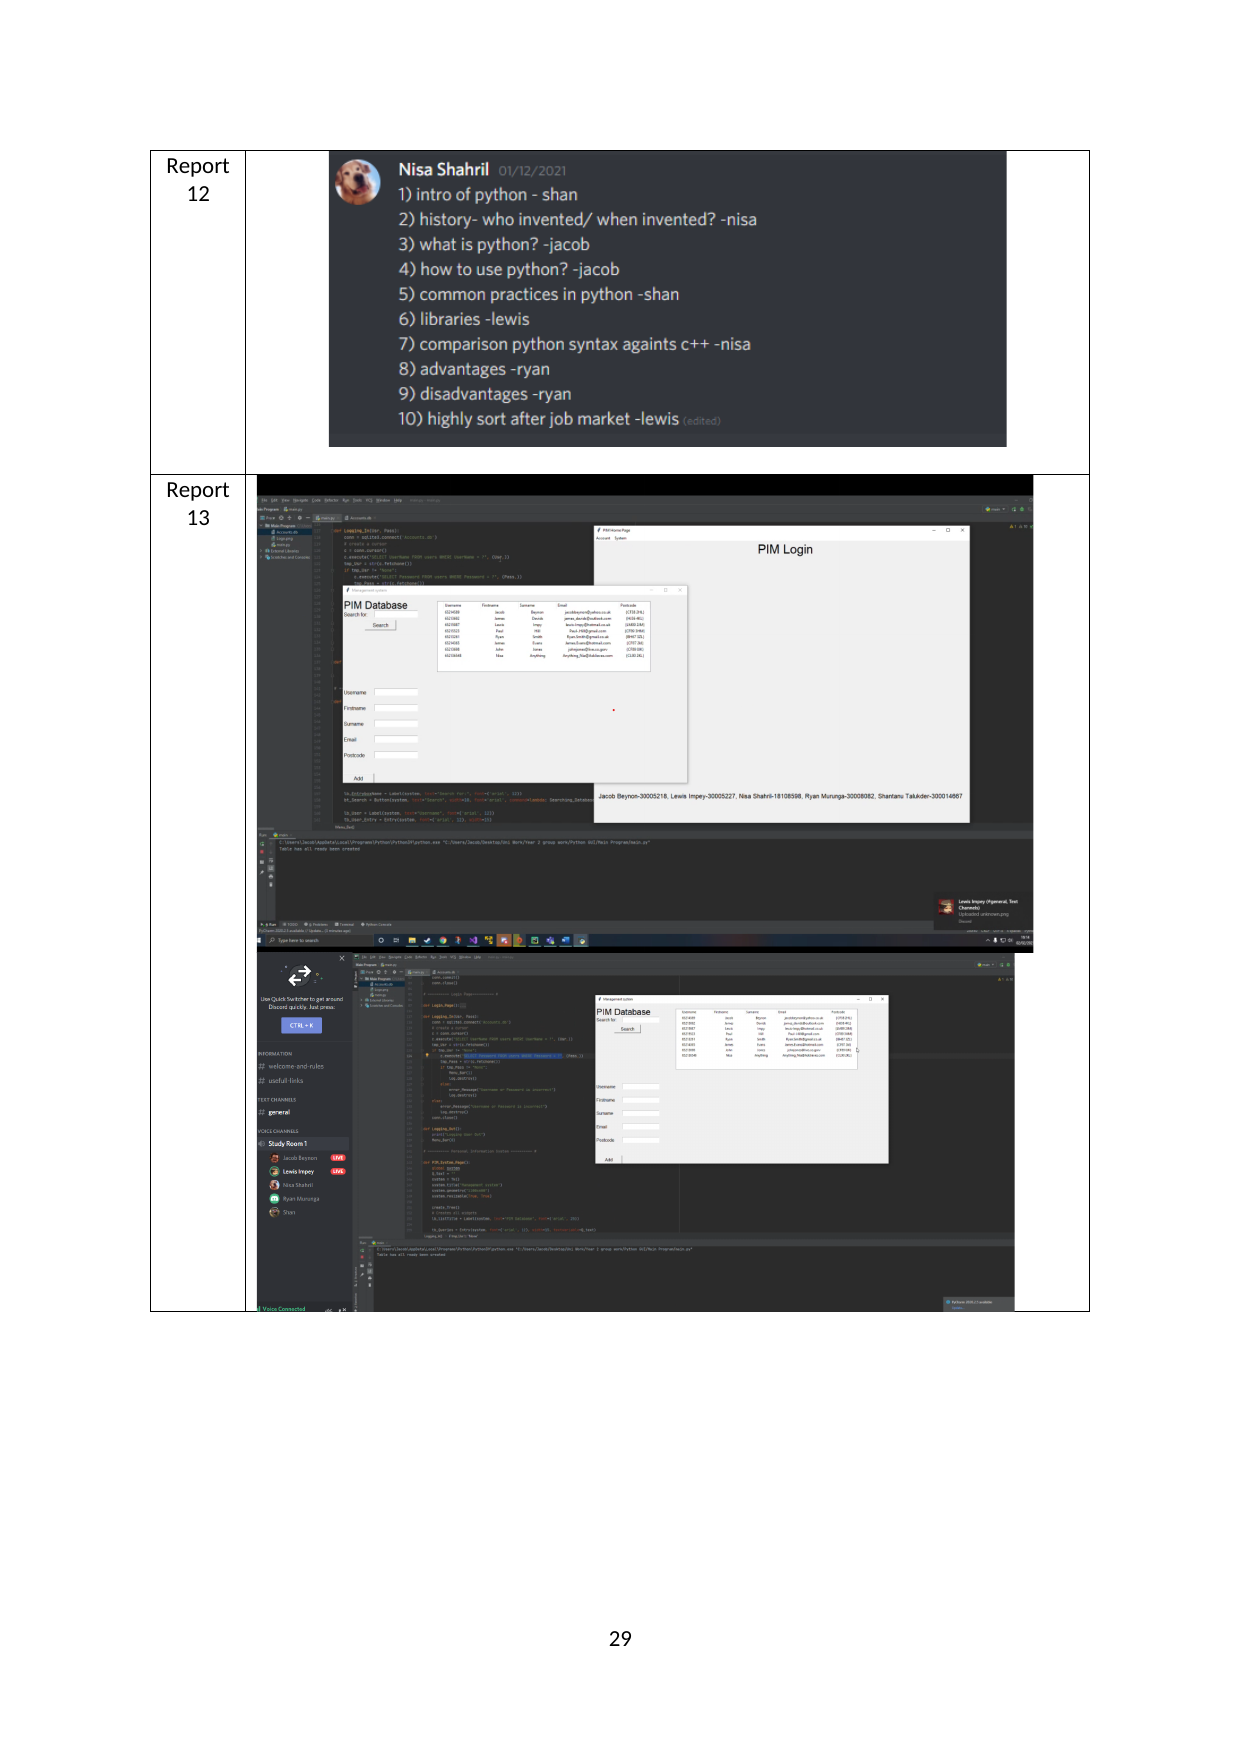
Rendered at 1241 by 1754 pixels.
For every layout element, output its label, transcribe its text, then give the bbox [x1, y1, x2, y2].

table_cell [246, 151, 1089, 474]
table_cell Report 13 [151, 475, 245, 1311]
picture [328, 151, 1007, 447]
table_cell [246, 475, 256, 1311]
table_cell Report 12 [151, 151, 245, 474]
picture [256, 475, 1034, 1312]
table_cell [1015, 475, 1089, 1311]
